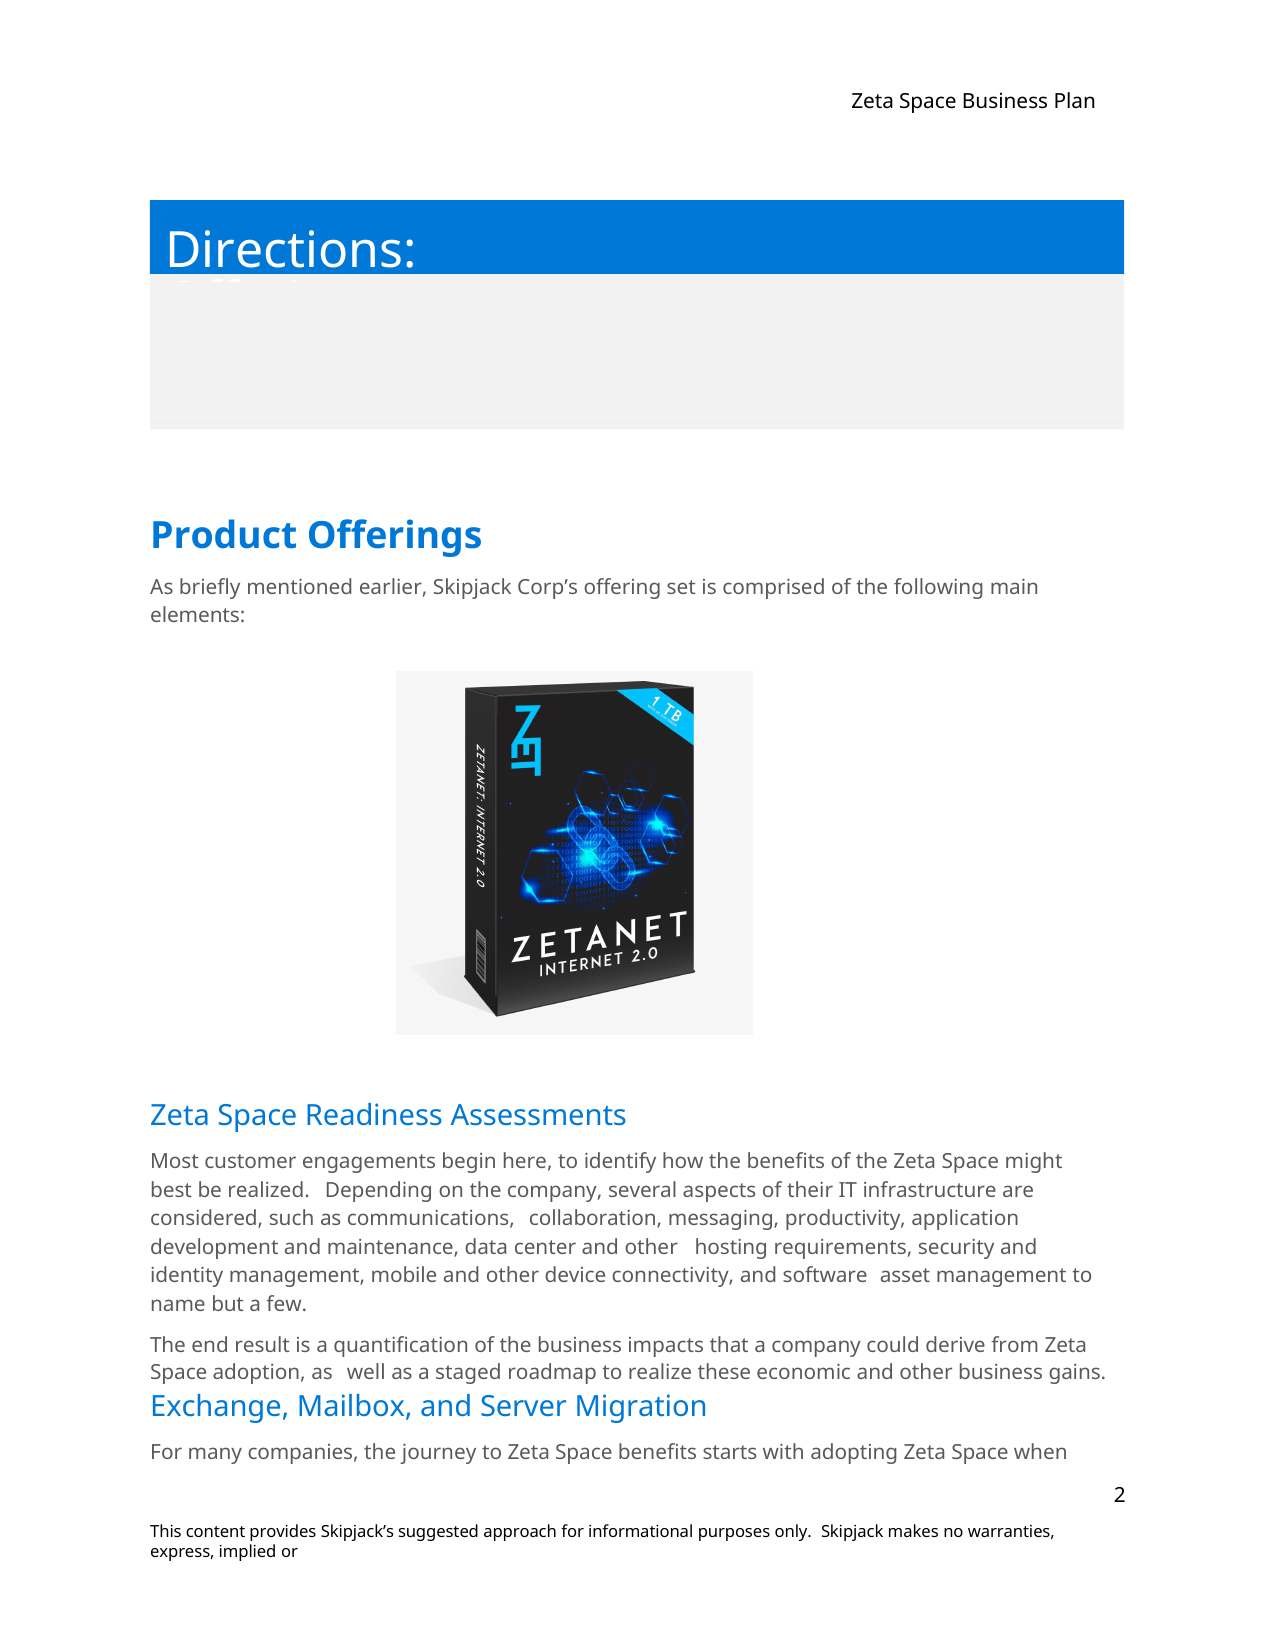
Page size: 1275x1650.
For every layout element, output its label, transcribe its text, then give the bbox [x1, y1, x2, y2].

text The end result is a quantification of the business impacts that a company could derive from Zeta Space adoption, as well as a staged roadmap to realize these economic and other business gains. [150, 1330, 1112, 1385]
text Most customer engagements begin here, to identify how the benefits of the Zeta Space might best be realized. Depending on the company, several aspects of their IT infrastructure are considered, such as communications, collaboration, messaging, productivity, application development and maintenance, data center and other hosting requirements, security and identity management, mobile and other device connectivity, and software asset management to name but a few. [150, 1147, 1095, 1317]
subtitle Product Offerings [150, 509, 1137, 560]
subtitle Zeta Space Readiness Assessments [150, 1094, 1137, 1134]
subtitle Exchange, Mailbox, and Server Migration [139, 1385, 1137, 1425]
picture [395, 671, 754, 1035]
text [150, 1437, 1095, 1466]
text As briefly mentioned earlier, Skipjack Corp’s offering set is comprised of the following main elements: [150, 572, 1137, 629]
